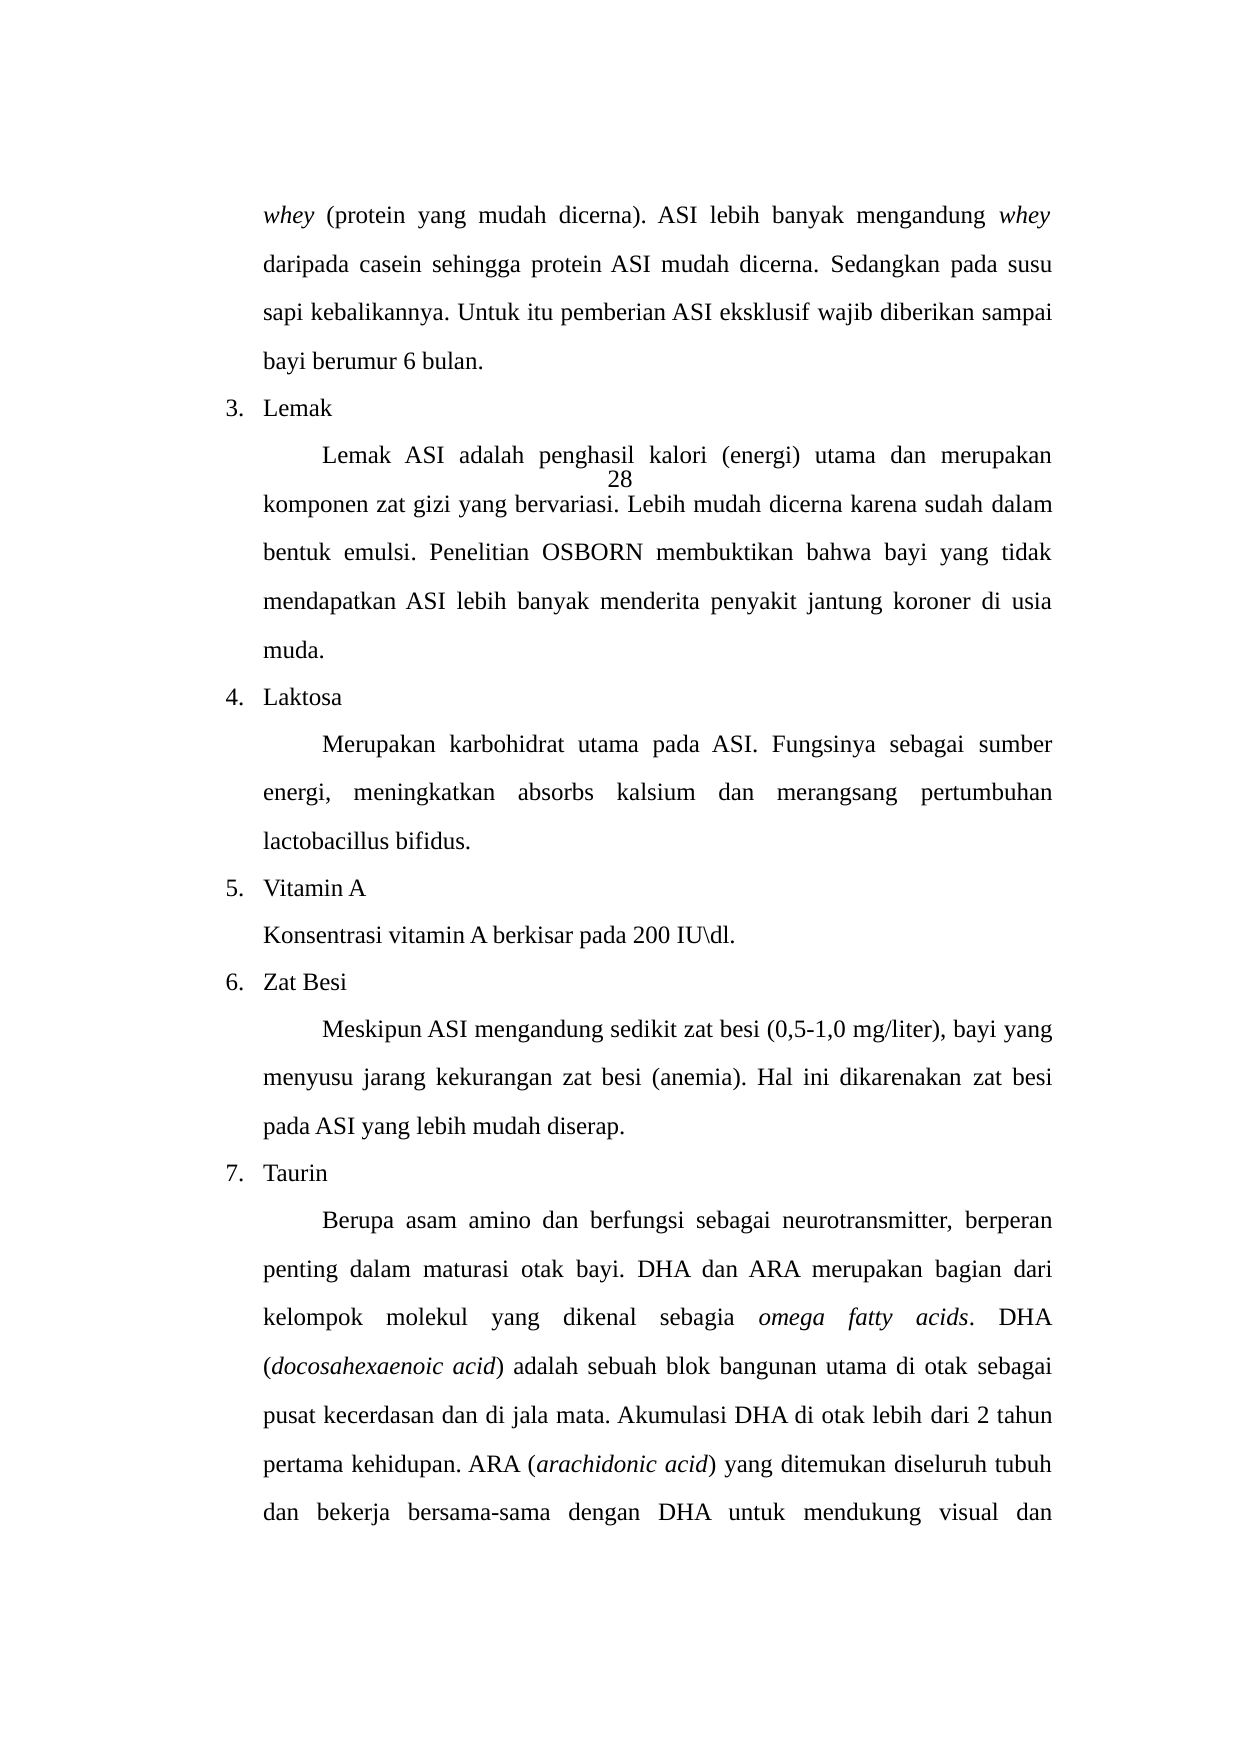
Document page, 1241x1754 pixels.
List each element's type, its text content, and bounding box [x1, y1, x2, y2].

list Meskipun ASI mengandung sedikit zat besi (0,5-1,0 mg/liter), bayi yang menyusu jarang kekurangan zat besi (anemia). Hal ini dikarenakan zat besi pada ASI yang lebih mudah diserap. [263, 1012, 1052, 1142]
list Zat Besi [225, 965, 1052, 997]
list Merupakan karbohidrat utama pada ASI. Fungsinya sebagai sumber energi, meningkatkan absorbs kalsium dan merangsang pertumbuhan lactobacillus bifidus. [263, 727, 1052, 857]
list Lemak [225, 391, 1052, 424]
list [263, 198, 1052, 377]
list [263, 1203, 1052, 1528]
list Laktosa [225, 680, 1052, 712]
list Konsentrasi vitamin A berkisar pada 200 IU\dl. [263, 918, 1052, 951]
list Lemak ASI adalah penghasil kalori (energi) utama dan merupakan komponen zat gizi yang bervariasi. Lebih mudah dicerna karena sudah dalam bentuk emulsi. Penelitian OSBORN membuktikan bahwa bayi yang tidak mendapatkan ASI lebih banyak menderita penyakit jantung koroner di usia muda. [263, 438, 1052, 666]
list Vitamin A [225, 871, 1052, 904]
list Taurin [225, 1156, 1052, 1189]
